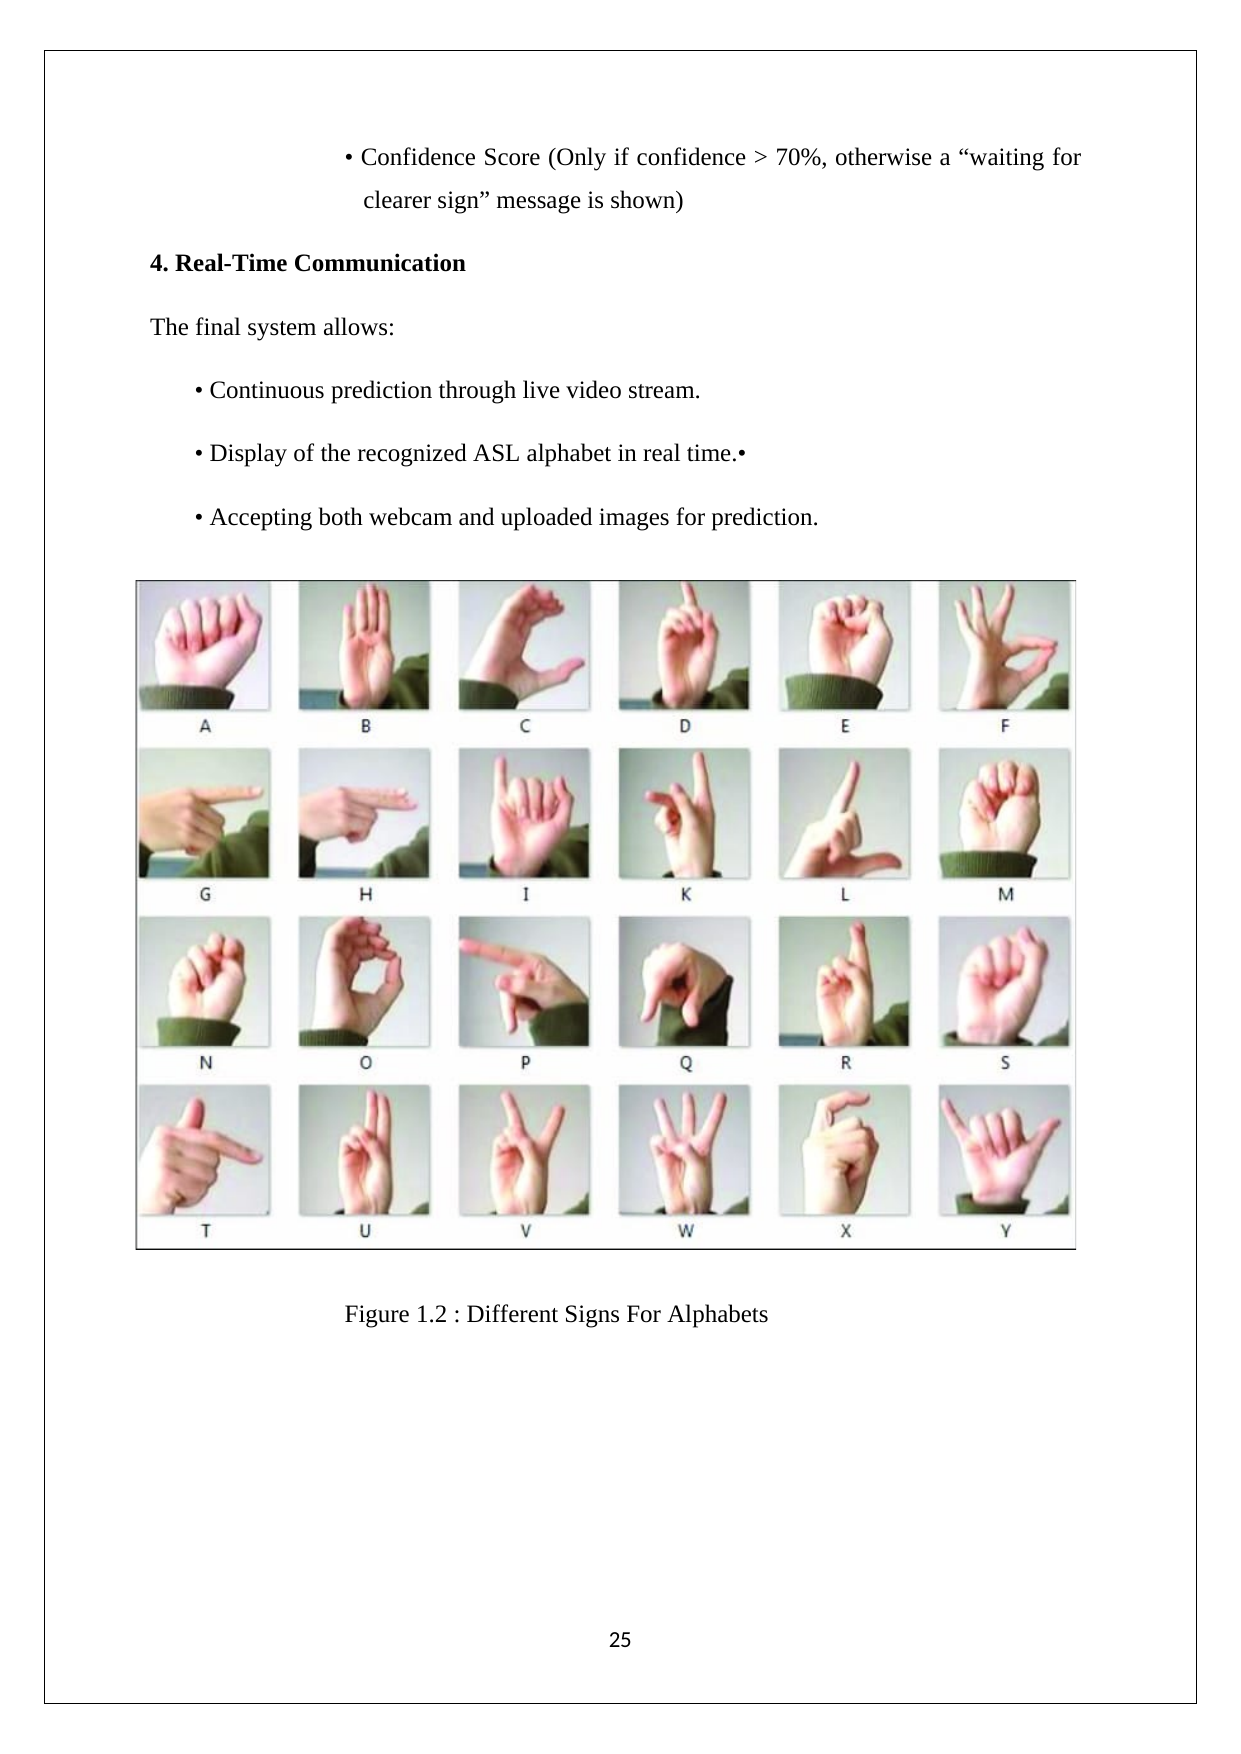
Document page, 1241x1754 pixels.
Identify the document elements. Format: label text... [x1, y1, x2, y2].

text • Confidence Score (Only if confidence > 70%, otherwise a “waiting for clearer sign” message is shown) [150, 142, 1090, 213]
text • Display of the recognized ASL alphabet in real time.• [150, 438, 1090, 467]
picture [135, 580, 1077, 1250]
text • Continuous prediction through live video stream. [150, 375, 1090, 404]
text The final system allows: [150, 312, 1090, 340]
text • Accepting both webcam and uploaded images for prediction. [150, 502, 1090, 531]
text 4. Real-Time Communication [150, 248, 1090, 277]
